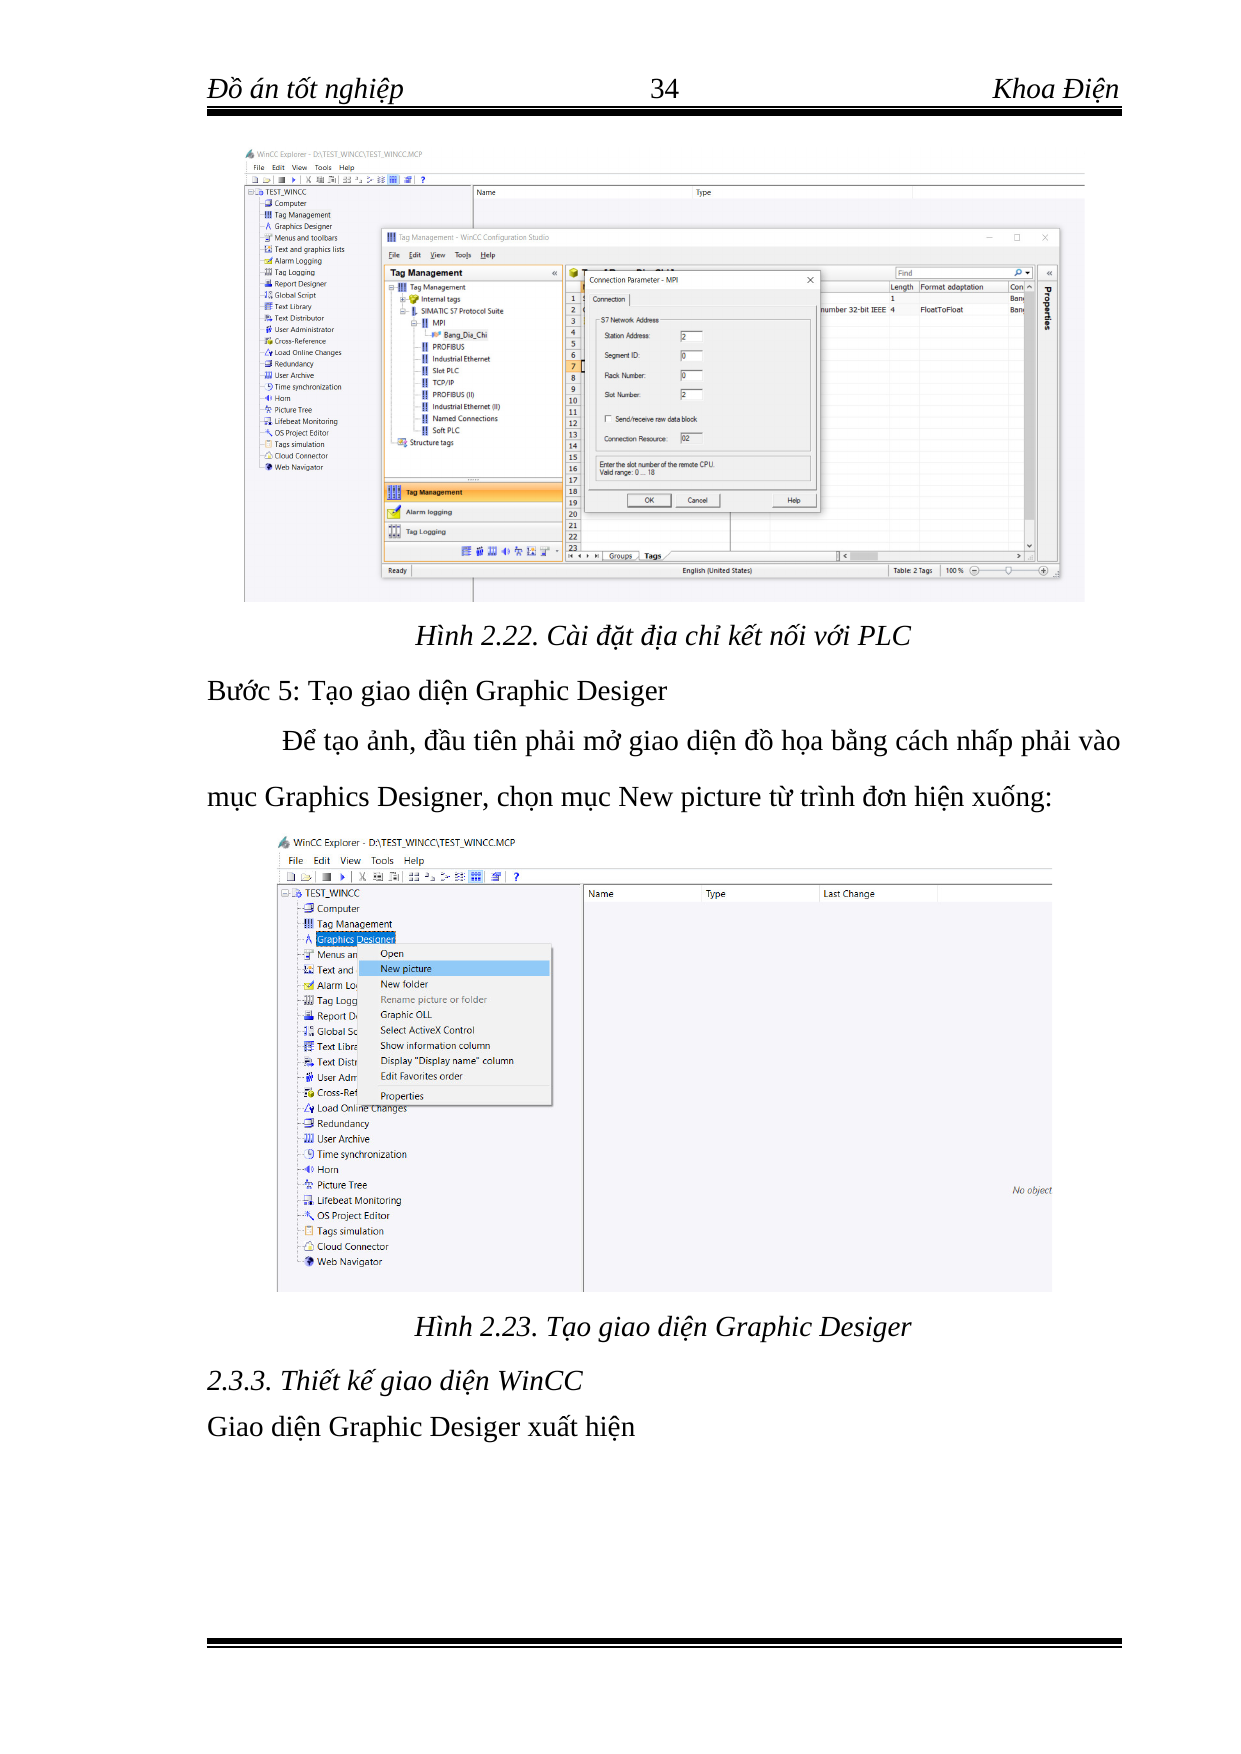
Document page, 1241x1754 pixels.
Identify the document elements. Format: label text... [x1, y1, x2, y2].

text Để tạo ảnh, đầu tiên phải mở giao diện đồ họa bằng cách nhấp phải vào mục Graphics Designer, chọn mục New picture từ trình đơn hiện xuống: [207, 723, 1122, 814]
text Giao diện Graphic Desiger xuất hiện [207, 1409, 1122, 1443]
picture [244, 147, 1085, 602]
text Bước 5: Tạo giao diện Graphic Desiger [207, 673, 1122, 706]
picture [276, 833, 1053, 1292]
subtitle Thiết kế giao diện WinCC [207, 1363, 1122, 1397]
